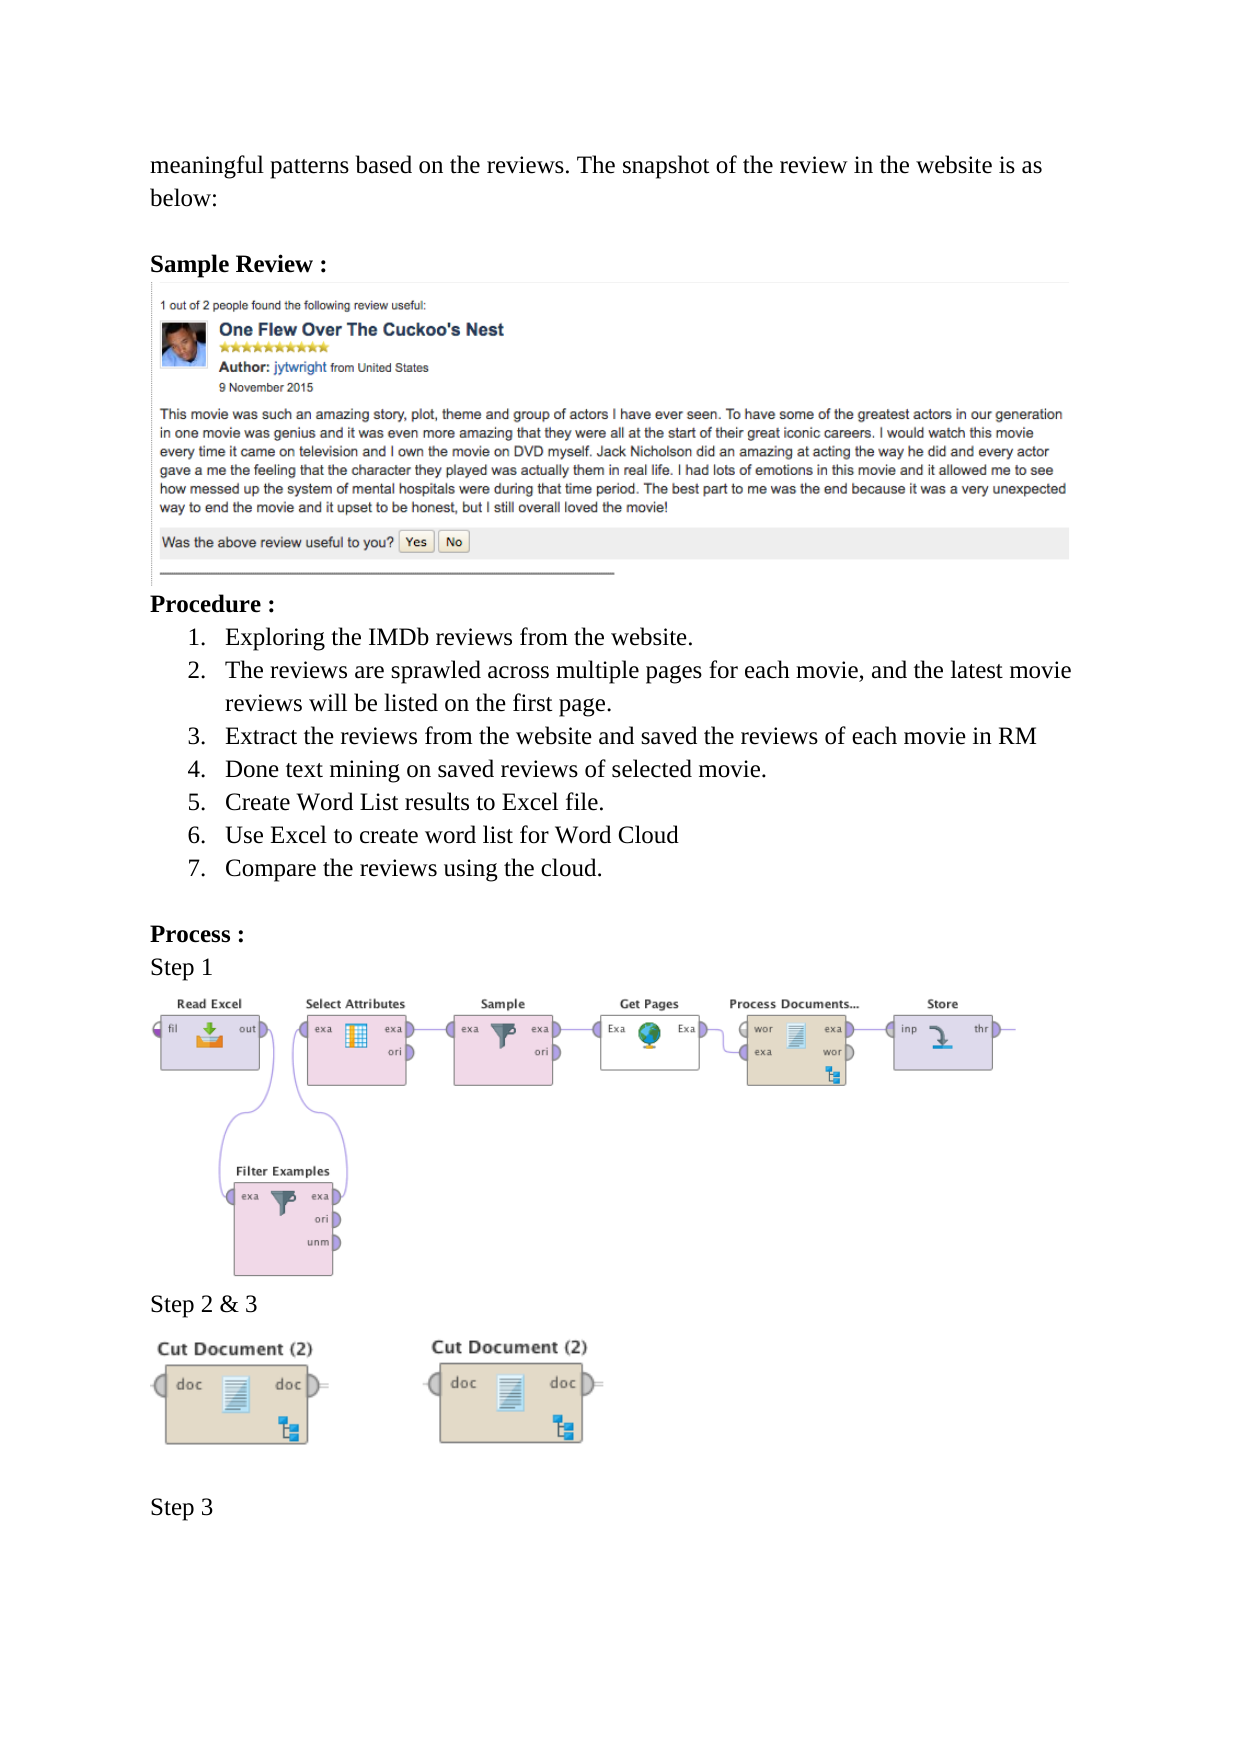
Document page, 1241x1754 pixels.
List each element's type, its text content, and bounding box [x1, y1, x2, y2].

list Compare the reviews using the cloud. [187, 853, 1090, 882]
text Procedure : [150, 589, 1090, 618]
text Step 2 & 3 [150, 1289, 1090, 1318]
list Exploring the IMDb reviews from the website. [187, 622, 1090, 651]
text Process : [150, 919, 1090, 948]
list The reviews are sprawled across multiple pages for each movie, and the latest movie reviews will be listed on the first page. [187, 655, 1090, 717]
list Use Excel to create word list for Word Cloud [187, 820, 1090, 849]
text Step 3 [150, 1492, 1090, 1520]
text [150, 150, 1090, 212]
picture [150, 282, 1077, 586]
text Sample Review : [150, 249, 1090, 278]
picture [150, 1333, 329, 1455]
picture [422, 1322, 604, 1455]
list Create Word List results to Excel file. [187, 787, 1090, 816]
list Extract the reviews from the website and saved the reviews of each movie in RM [187, 721, 1090, 750]
text Step 1 [150, 952, 1090, 981]
picture [150, 985, 1016, 1286]
list Done text mining on saved reviews of selected movie. [187, 754, 1090, 783]
